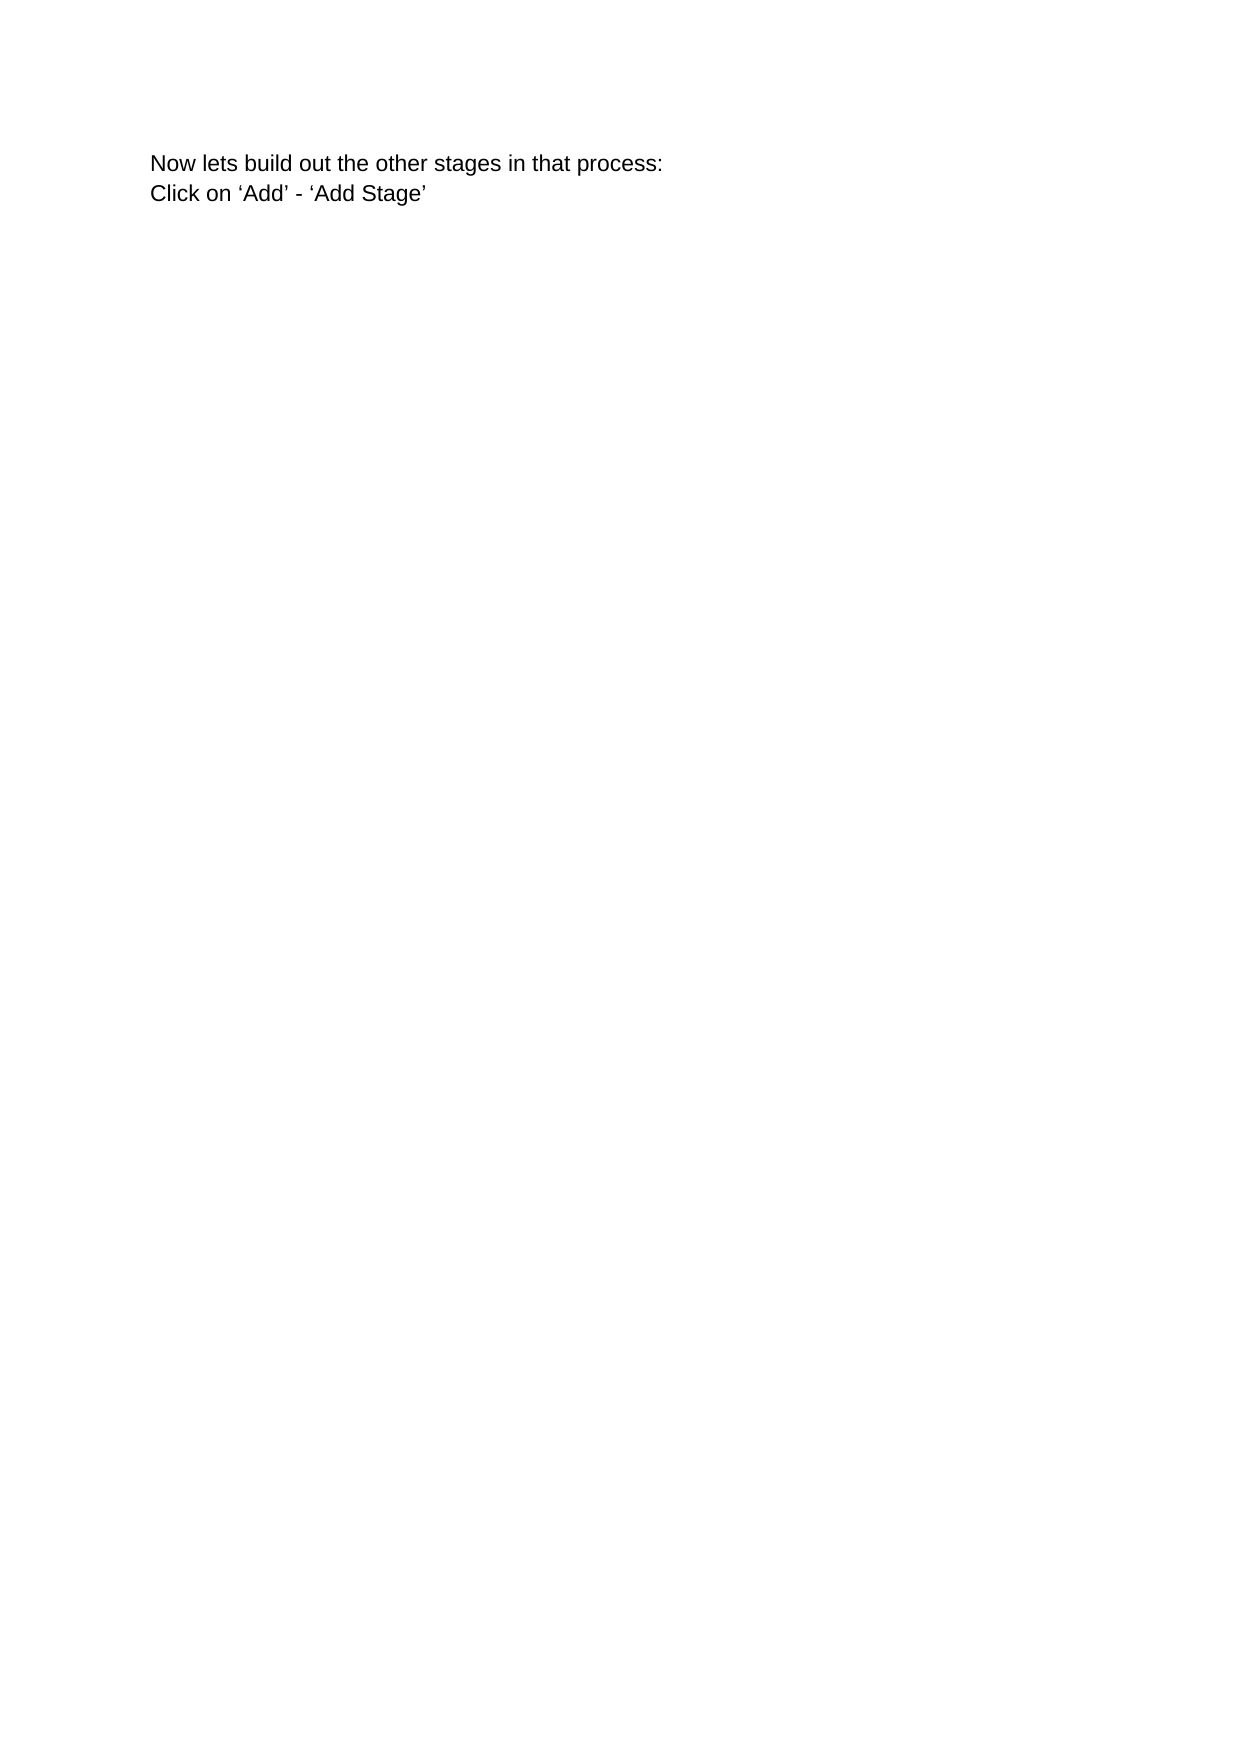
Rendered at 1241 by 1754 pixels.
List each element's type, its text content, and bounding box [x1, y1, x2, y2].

text Now lets build out the other stages in that process: [150, 150, 1090, 176]
text Click on ‘Add’ - ‘Add Stage’ [150, 180, 1090, 207]
